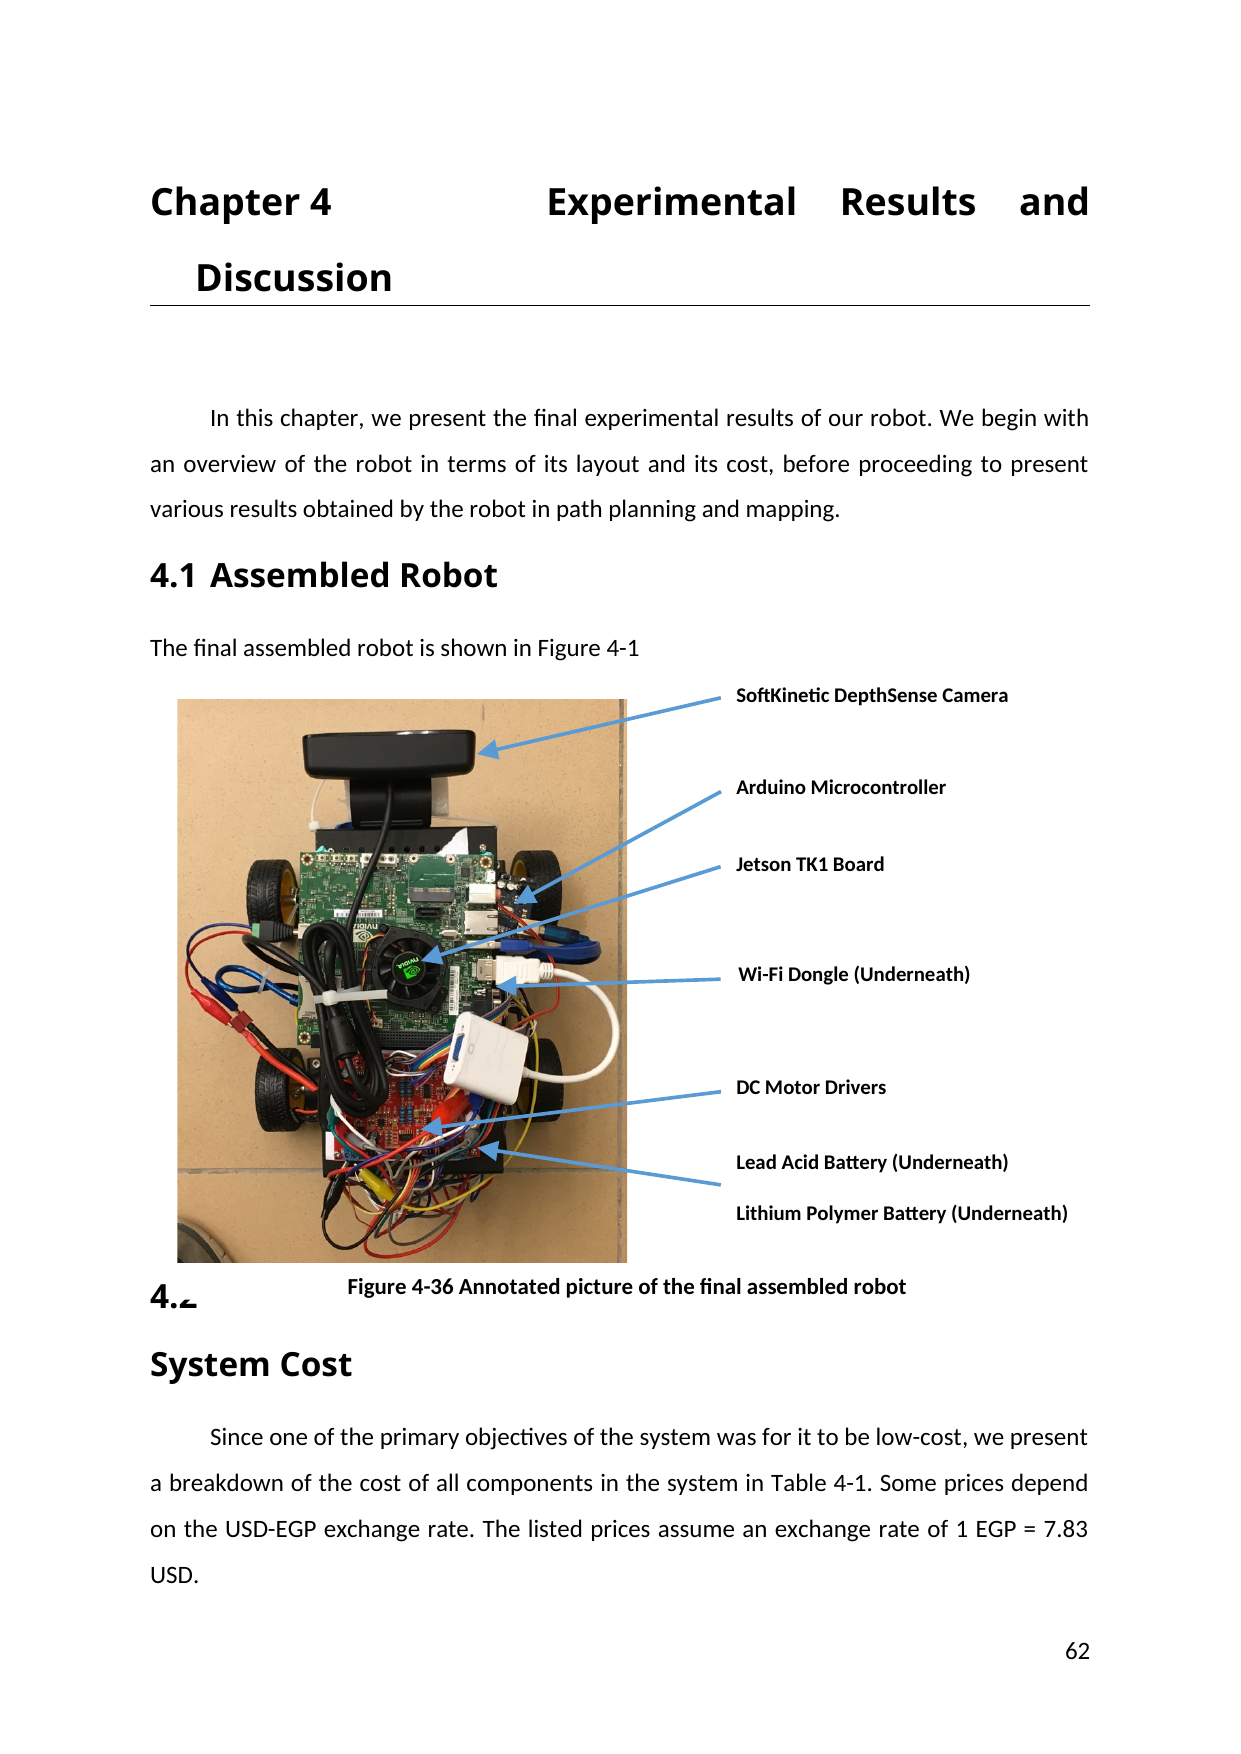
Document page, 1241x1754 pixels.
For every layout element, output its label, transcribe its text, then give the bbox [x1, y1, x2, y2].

text The final assembled robot is shown in Figure 4-1 [150, 632, 1090, 663]
text In this chapter, we present the final experimental results of our robot. We begin with an overview of the robot in terms of its layout and its cost, before proceeding to present various results obtained by the robot in path planning and mapping. [150, 402, 1090, 524]
subtitle Assembled Robot [150, 552, 1090, 597]
picture [177, 699, 628, 1263]
text Since one of the primary objectives of the system was for it to be low-cost, we present a breakdown of the cost of all components in the system in Table 4-1. Some prices depend on the USD-EGP exchange rate. The listed prices assume an exchange rate of 1 EGP = 7.83 USD. [150, 1422, 1090, 1589]
subtitle Experimental Results and Discussion [150, 175, 1090, 305]
subtitle System Cost [150, 1273, 1090, 1386]
